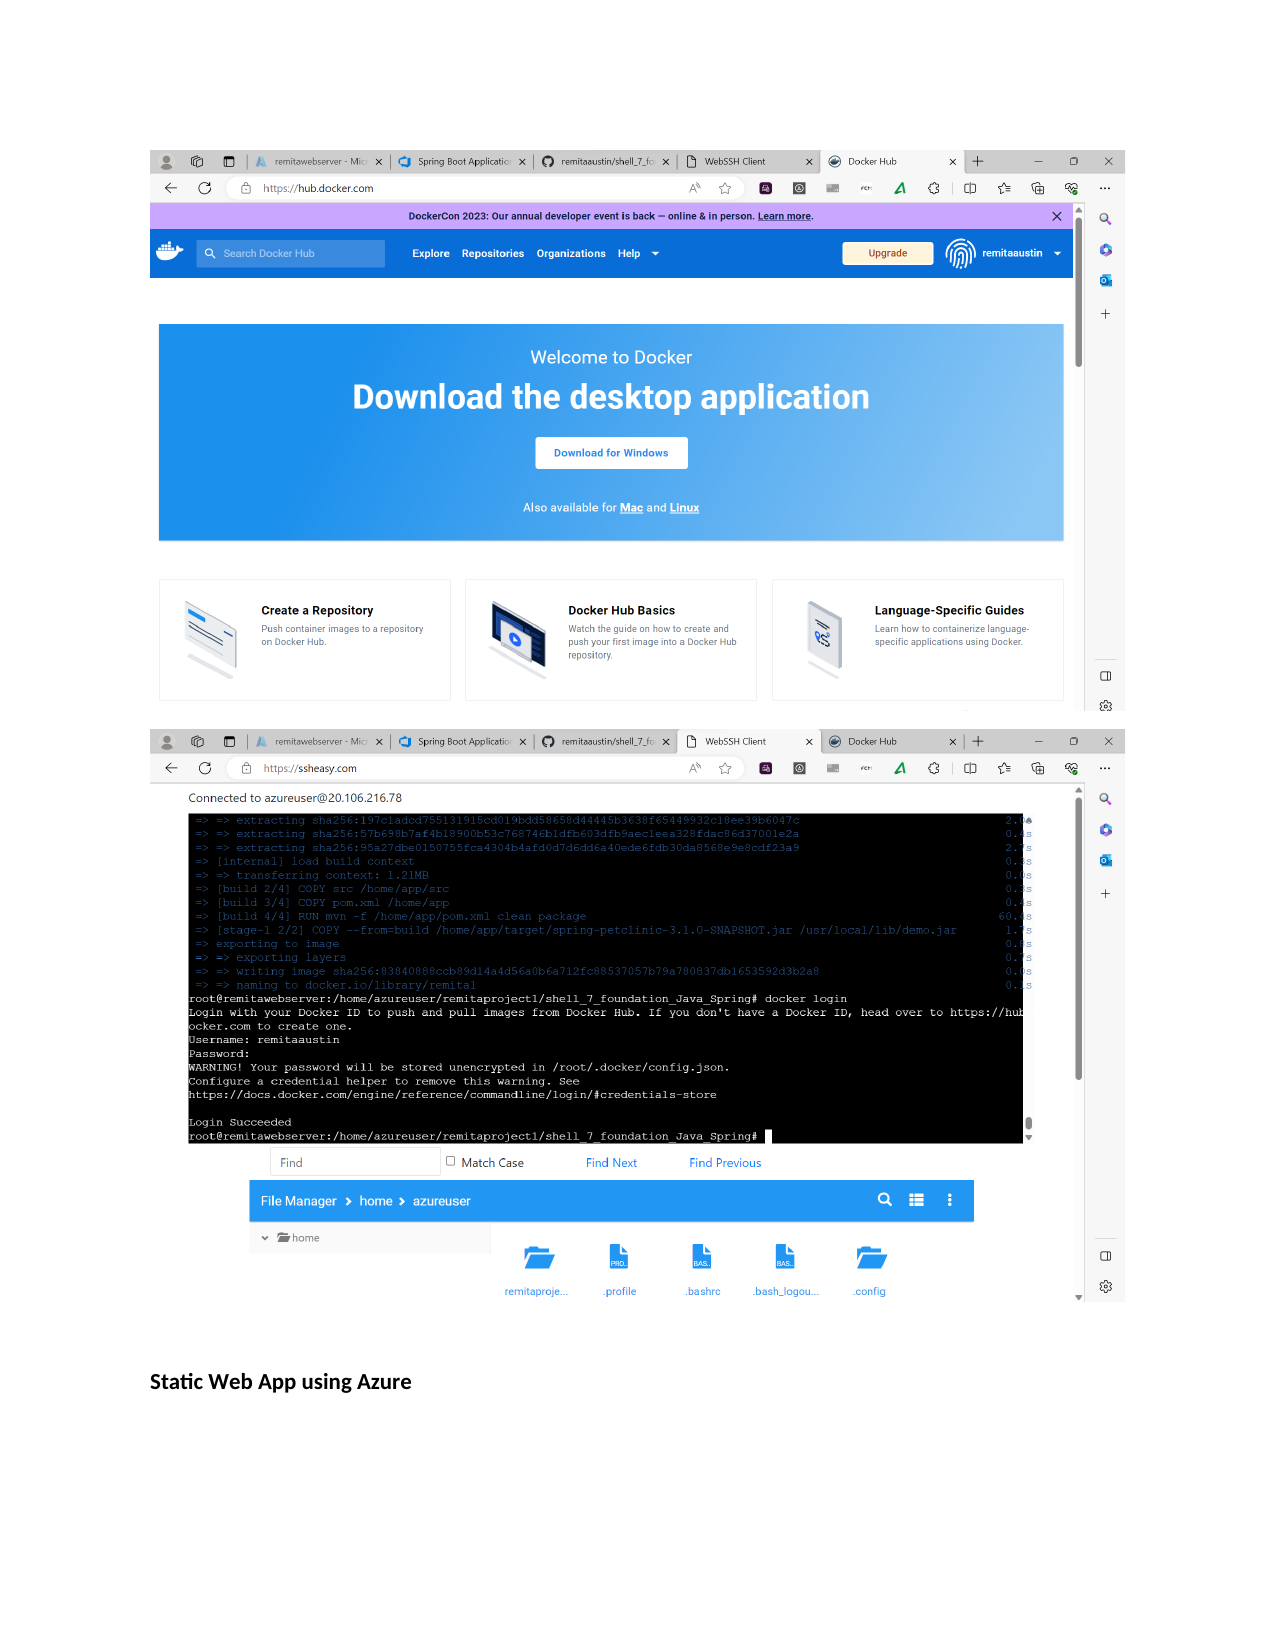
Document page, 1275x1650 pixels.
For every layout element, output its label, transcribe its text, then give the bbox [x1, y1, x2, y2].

picture [150, 150, 1125, 711]
text Static Web App using Azure [150, 1367, 1125, 1395]
picture [150, 729, 1125, 1302]
